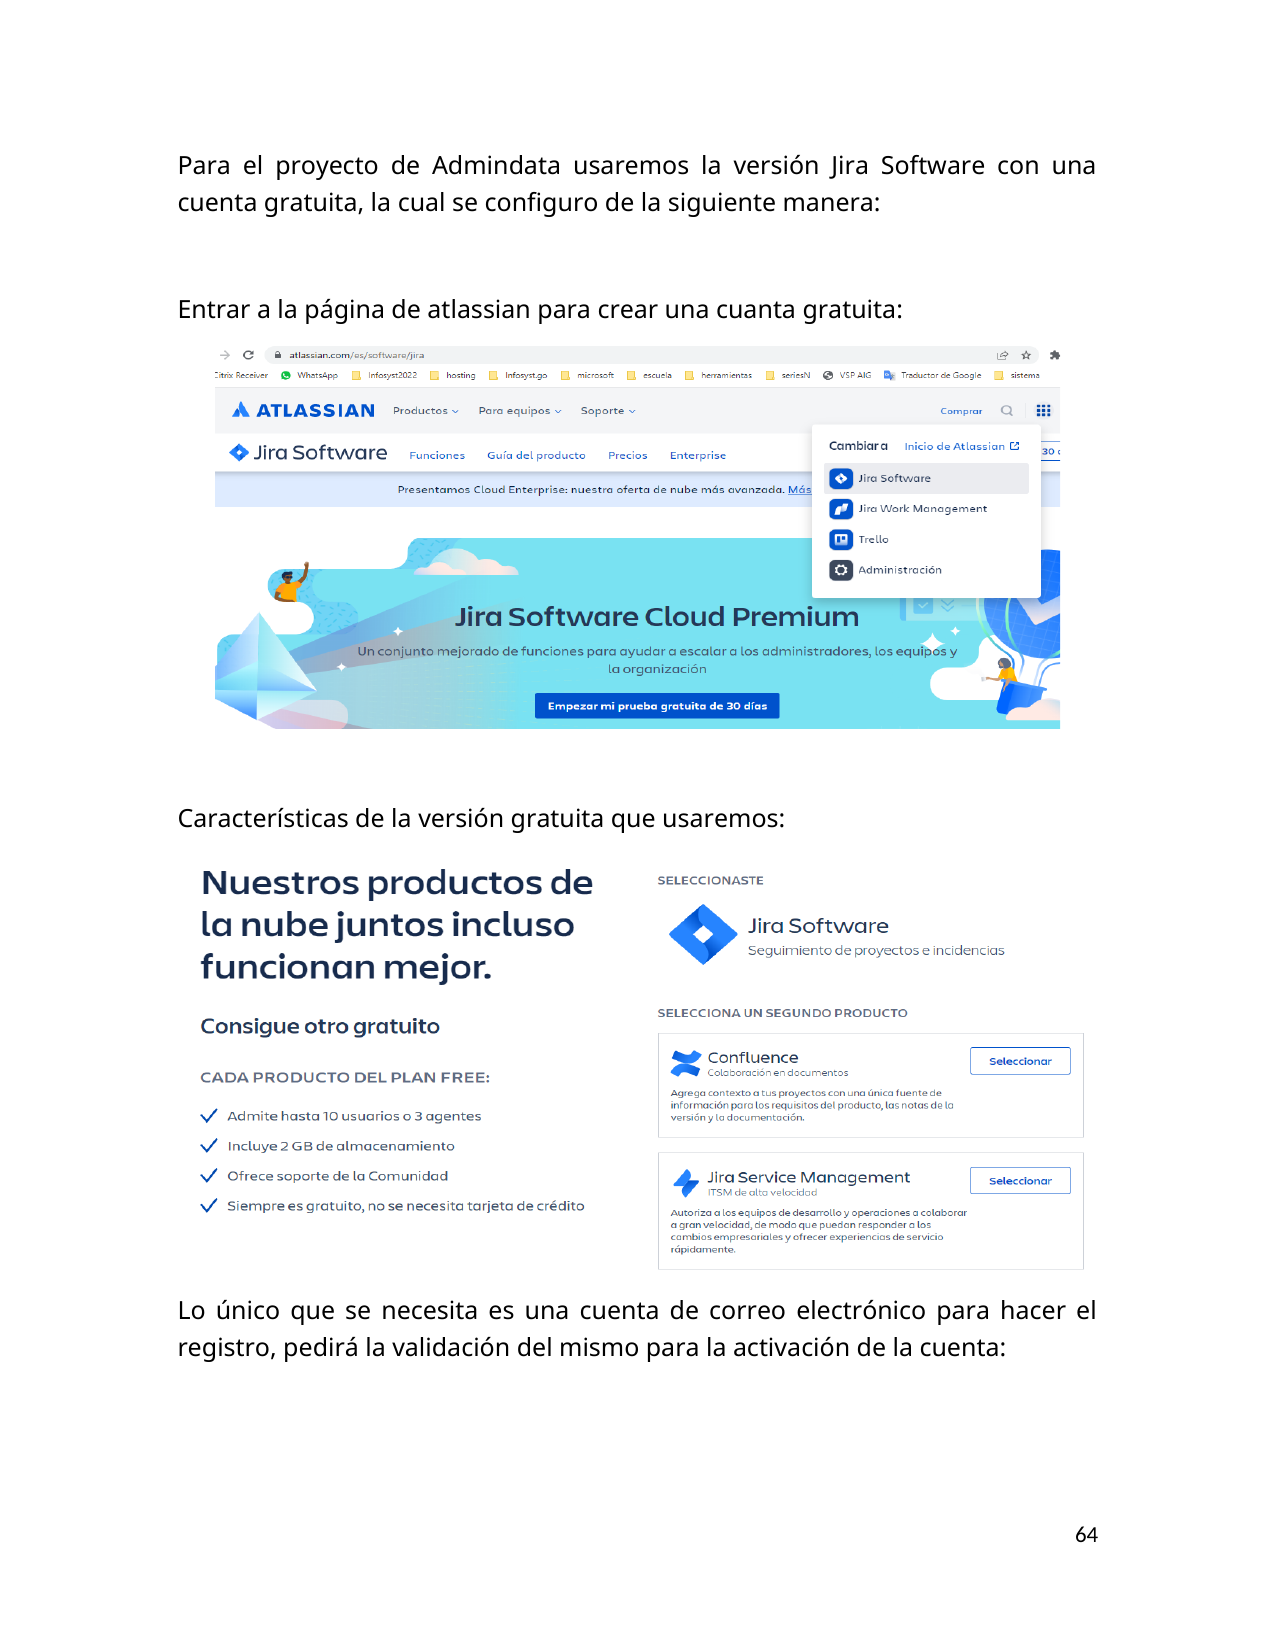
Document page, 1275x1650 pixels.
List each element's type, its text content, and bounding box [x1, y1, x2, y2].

picture [215, 344, 1060, 729]
text Lo único que se necesita es una cuenta de correo electrónico para hacer el registro, pedirá la validación del mismo para la activación de la cuenta: [177, 1293, 1098, 1364]
text Para el proyecto de Admindata usaremos la versión Jira Software con una cuenta gratuita, la cual se configuro de la siguiente manera: [177, 148, 1098, 218]
text Entrar a la página de atlassian para crear una cuanta gratuita: [177, 291, 1098, 325]
picture [177, 853, 1106, 1274]
text Características de la versión gratuita que usaremos: [177, 801, 1098, 834]
